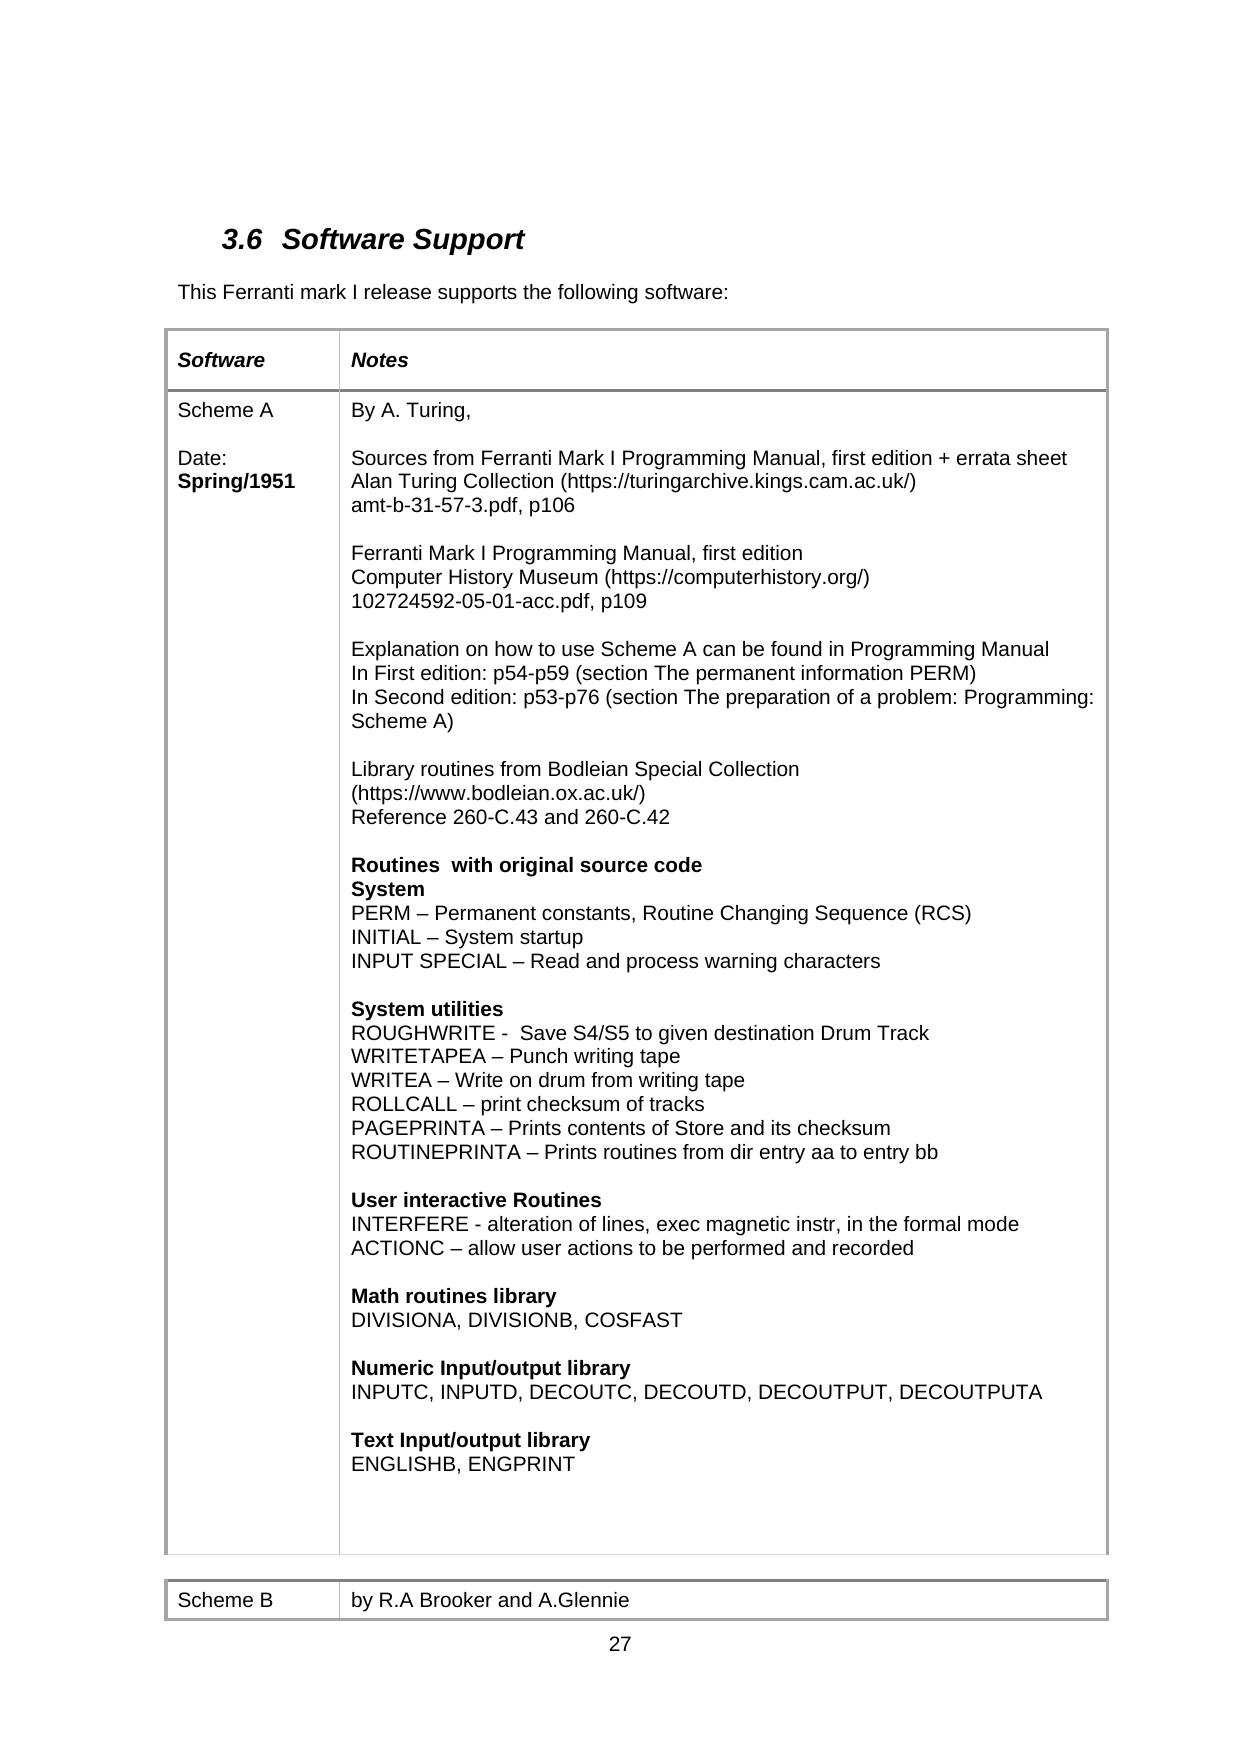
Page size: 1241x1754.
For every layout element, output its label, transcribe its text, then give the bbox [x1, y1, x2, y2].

table_header Software [168, 331, 339, 388]
subtitle Software Support [222, 222, 1063, 255]
text This Ferranti mark I release supports the following software: [177, 280, 1063, 304]
table_cell Scheme A Date: Spring/1951 [168, 392, 339, 1553]
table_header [340, 1582, 1106, 1617]
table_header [168, 1582, 339, 1617]
table_header Notes [340, 331, 1106, 388]
table_cell By A. Turing, Sources from Ferranti Mark I Programming Manual, first edition + errata sheet Alan Turing Collection (https://turingarchive.kings.cam.ac.uk/) amt-b-31-57-3.pdf, p106 Ferranti Mark I Programming Manual, first edition Computer History Museum (https://computerhistory.org/) 102724592-05-01-acc.pdf, p109 Explanation on how to use Scheme A can be found in Programming Manual In First edition: p54-p59 (section The permanent information PERM) In Second edition: p53-p76 (section The preparation of a problem: Programming: Scheme A) Library routines from Bodleian Special Collection (https://www.bodleian.ox.ac.uk/) Reference 260-C.43 and 260-C.42 Routines with original source code System PERM – Permanent constants, Routine Changing Sequence (RCS) INITIAL – System startup INPUT SPECIAL – Read and process warning characters System utilities ROUGHWRITE - Save S4/S5 to given destination Drum Track WRITETAPEA – Punch writing tape WRITEA – Write on drum from writing tape ROLLCALL – print checksum of tracks PAGEPRINTA – Prints contents of Store and its checksum ROUTINEPRINTA – Prints routines from dir entry aa to entry bb User interactive Routines INTERFERE - alteration of lines, exec magnetic instr, in the formal mode ACTIONC – allow user actions to be performed and recorded Math routines library DIVISIONA, DIVISIONB, COSFAST Numeric Input/output library INPUTC, INPUTD, DECOUTC, DECOUTD, DECOUTPUT, DECOUTPUTA Text Input/output library ENGLISHB, ENGPRINT [340, 392, 1106, 1553]
